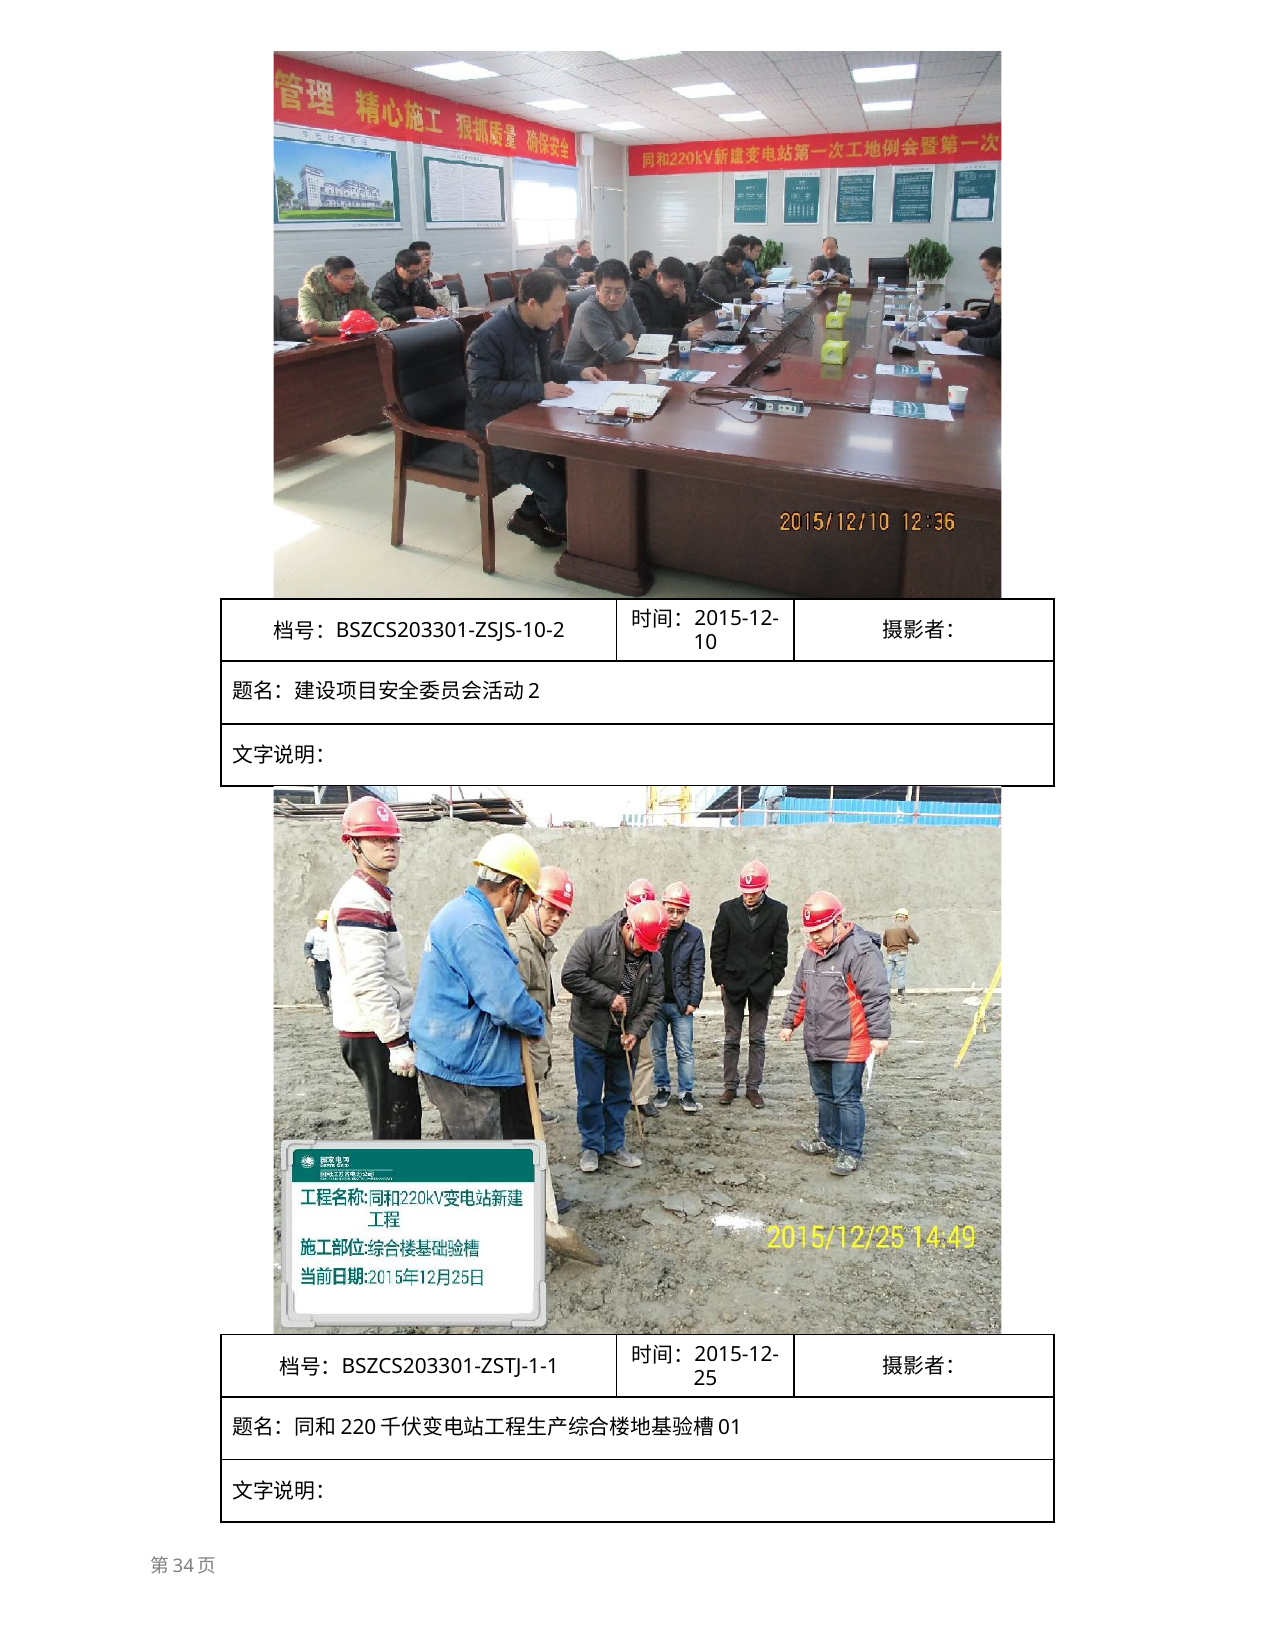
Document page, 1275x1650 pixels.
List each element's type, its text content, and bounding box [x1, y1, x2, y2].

table_header 档号：BSZCS203301-ZSTJ-1-1 [222, 1341, 616, 1402]
table_cell 题名：同和220千伏变电站工程生产综合楼地基验槽01 [222, 1404, 1053, 1465]
table_header 摄影者： [795, 1341, 1053, 1402]
table_cell 文字说明： [222, 731, 1053, 791]
table_header 时间：2015-12-25 [617, 1341, 793, 1402]
table_header 档号：BSZCS203301-ZSJS-10-2 [222, 606, 616, 666]
table_cell 文字说明： [222, 1466, 1053, 1527]
table_cell 题名：建设项目安全委员会活动2 [222, 668, 1053, 729]
table_header 时间：2015-12-10 [617, 606, 793, 666]
table_header 摄影者： [795, 606, 1053, 666]
picture [273, 792, 1002, 1340]
picture [273, 57, 1002, 604]
